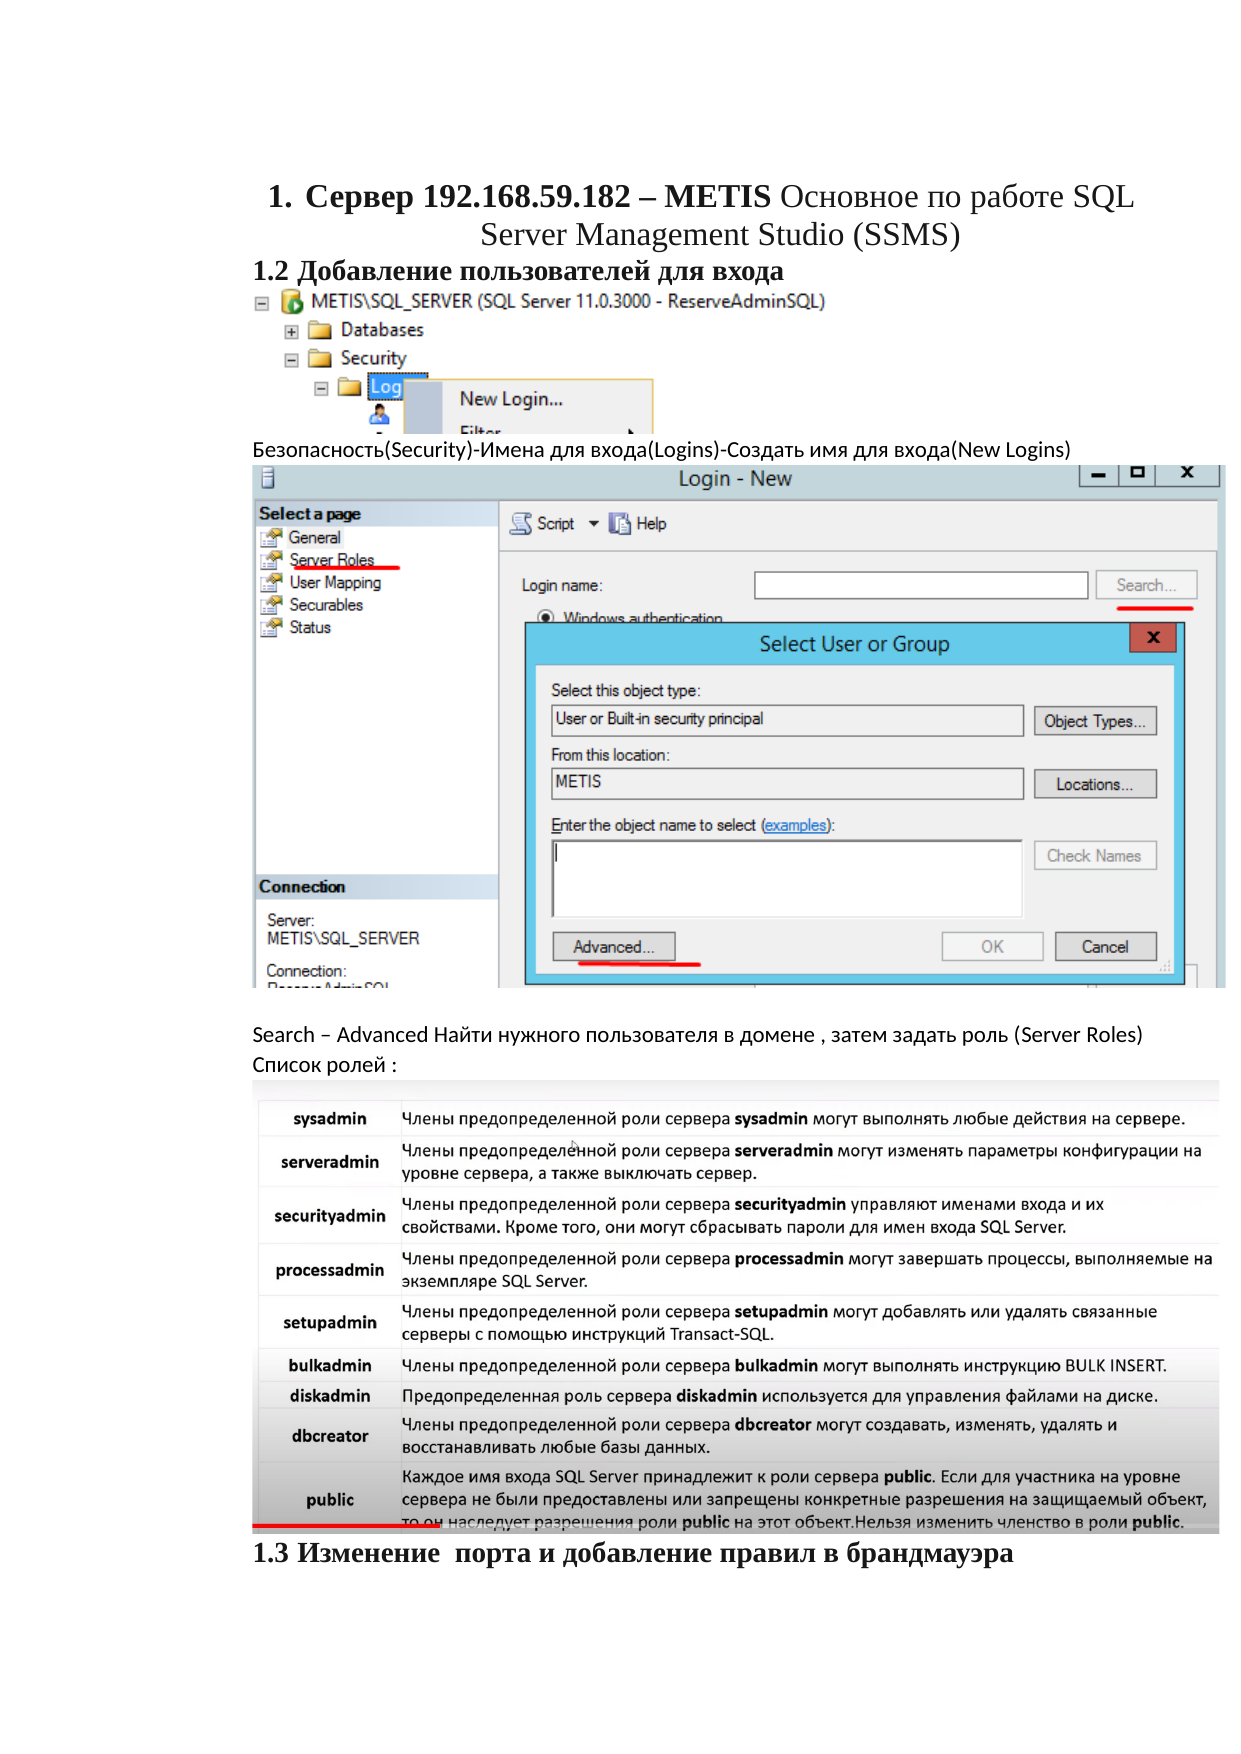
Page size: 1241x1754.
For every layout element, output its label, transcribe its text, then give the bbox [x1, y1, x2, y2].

list Добавление пользователей для входа [252, 253, 1152, 286]
picture [252, 1080, 1220, 1534]
list Search – Advanced Найти нужного пользователя в домене , затем задать роль (Server Roles) [252, 1020, 1152, 1048]
picture [252, 286, 879, 434]
picture [252, 465, 1226, 988]
list Изменение порта и добавление правил в брандмауэра [252, 1536, 1152, 1569]
list Безопасность(Security)-Имена для входа(Logins)-Создать имя для входа(New Logins) [252, 435, 1152, 465]
list Список ролей : [252, 1050, 1152, 1078]
list Сервер 192.168.59.182 – METIS Основное по работе SQL Server Management Studio (SSMS) [251, 176, 1152, 253]
